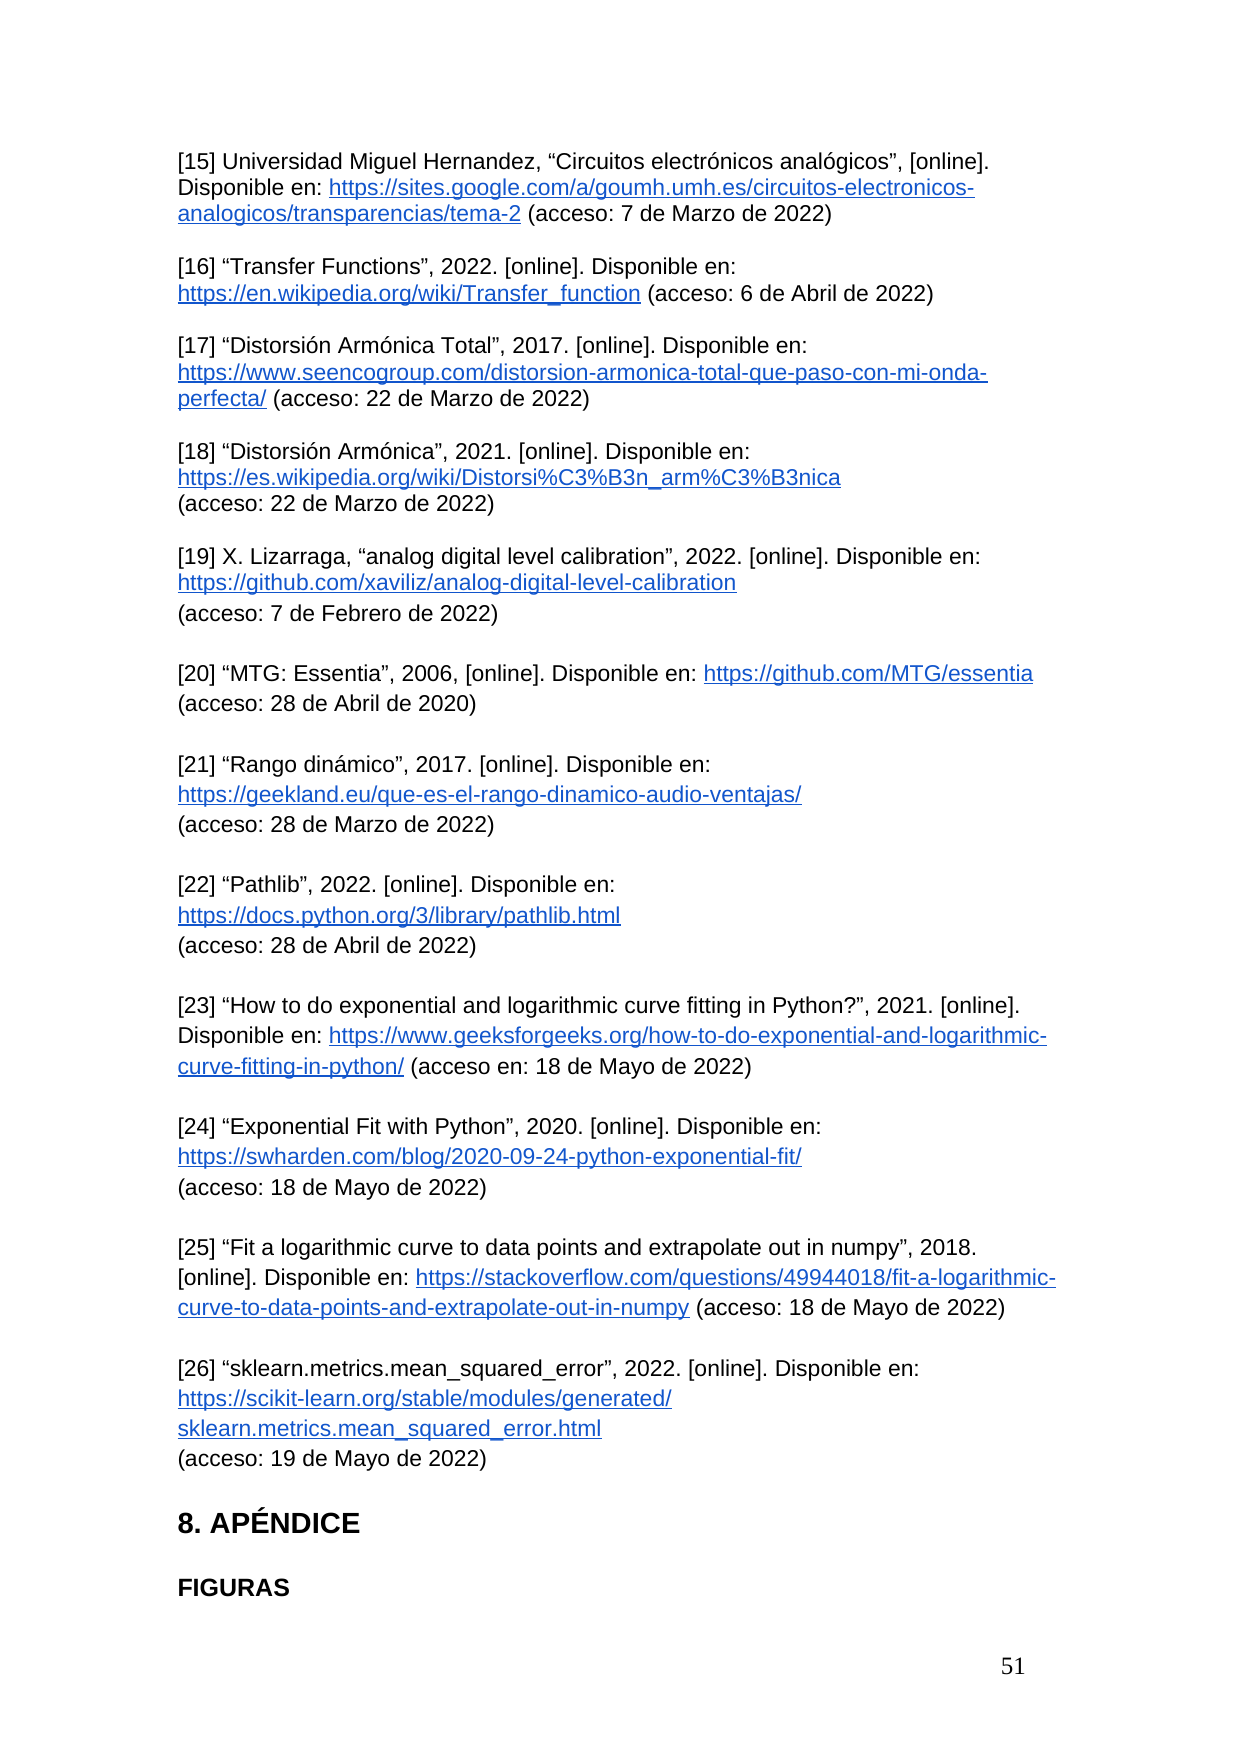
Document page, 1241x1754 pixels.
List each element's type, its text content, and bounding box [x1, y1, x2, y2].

text [23] “How to do exponential and logarithmic curve fitting in Python?”, 2021. [online]. Disponible en: https://www.geeksforgeeks.org/how-to-do-exponential-and-logarithmic-curve-fitting-in-python/ (acceso en: 18 de Mayo de 2022) [177, 992, 1063, 1079]
text [24] “Exponential Fit with Python”, 2020. [online]. Disponible en: https://swharden.com/blog/2020-09-24-python-exponential-fit/ [177, 1113, 1063, 1170]
text https://geekland.eu/que-es-el-rango-dinamico-audio-ventajas/ [177, 781, 1063, 807]
text https://github.com/xaviliz/analog-digital-level-calibration [177, 569, 1063, 596]
text [19] X. Lizarraga, “analog digital level calibration”, 2022. [online]. Disponible en: [177, 543, 1063, 569]
text https://www.seencogroup.com/distorsion-armonica-total-que-paso-con-mi-onda-perfecta/ (acceso: 22 de Marzo de 2022) [177, 358, 1063, 411]
text [21] “Rango dinámico”, 2017. [online]. Disponible en: [177, 751, 1063, 777]
text (acceso: 28 de Abril de 2022) [177, 932, 1063, 958]
text (acceso: 22 de Marzo de 2022) [177, 490, 1063, 517]
text [22] “Pathlib”, 2022. [online]. Disponible en: https://docs.python.org/3/library/pathlib.html [177, 871, 1063, 928]
text (acceso: 28 de Abril de 2020) [177, 690, 1063, 717]
text FIGURAS [177, 1573, 1063, 1602]
text https://scikit-learn.org/stable/modules/generated/sklearn.metrics.mean_squared_error.html [177, 1385, 1063, 1442]
text 8. APÉNDICE [177, 1506, 1063, 1539]
text (acceso: 19 de Mayo de 2022) [177, 1445, 1063, 1472]
text (acceso: 7 de Febrero de 2022) [177, 599, 1063, 626]
text [20] “MTG: Essentia”, 2006, [online]. Disponible en: https://github.com/MTG/essentia [177, 660, 1063, 686]
text [25] “Fit a logarithmic curve to data points and extrapolate out in numpy”, 2018. [online]. Disponible en: https://stackoverflow.com/questions/49944018/fit-a-logarithmic-curve-to-data-points-and-extrapolate-out-in-numpy (acceso: 18 de Mayo de 2022) [177, 1234, 1063, 1321]
text [16] “Transfer Functions”, 2022. [online]. Disponible en: https://en.wikipedia.org/wiki/Transfer_function (acceso: 6 de Abril de 2022) [177, 253, 1063, 306]
text (acceso: 28 de Marzo de 2022) [177, 811, 1063, 837]
text [15] Universidad Miguel Hernandez, “Circuitos electrónicos analógicos”, [online]. Disponible en: https://sites.google.com/a/goumh.umh.es/circuitos-electronicos-analogicos/transparencias/tema-2 (acceso: 7 de Marzo de 2022) [177, 148, 1063, 227]
text (acceso: 18 de Mayo de 2022) [177, 1173, 1063, 1200]
text [18] “Distorsión Armónica”, 2021. [online]. Disponible en: https://es.wikipedia.org/wiki/Distorsi%C3%B3n_arm%C3%B3nica [177, 438, 1063, 490]
text [17] “Distorsión Armónica Total”, 2017. [online]. Disponible en: [177, 332, 1063, 358]
text [26] “sklearn.metrics.mean_squared_error”, 2022. [online]. Disponible en: [177, 1355, 1063, 1381]
